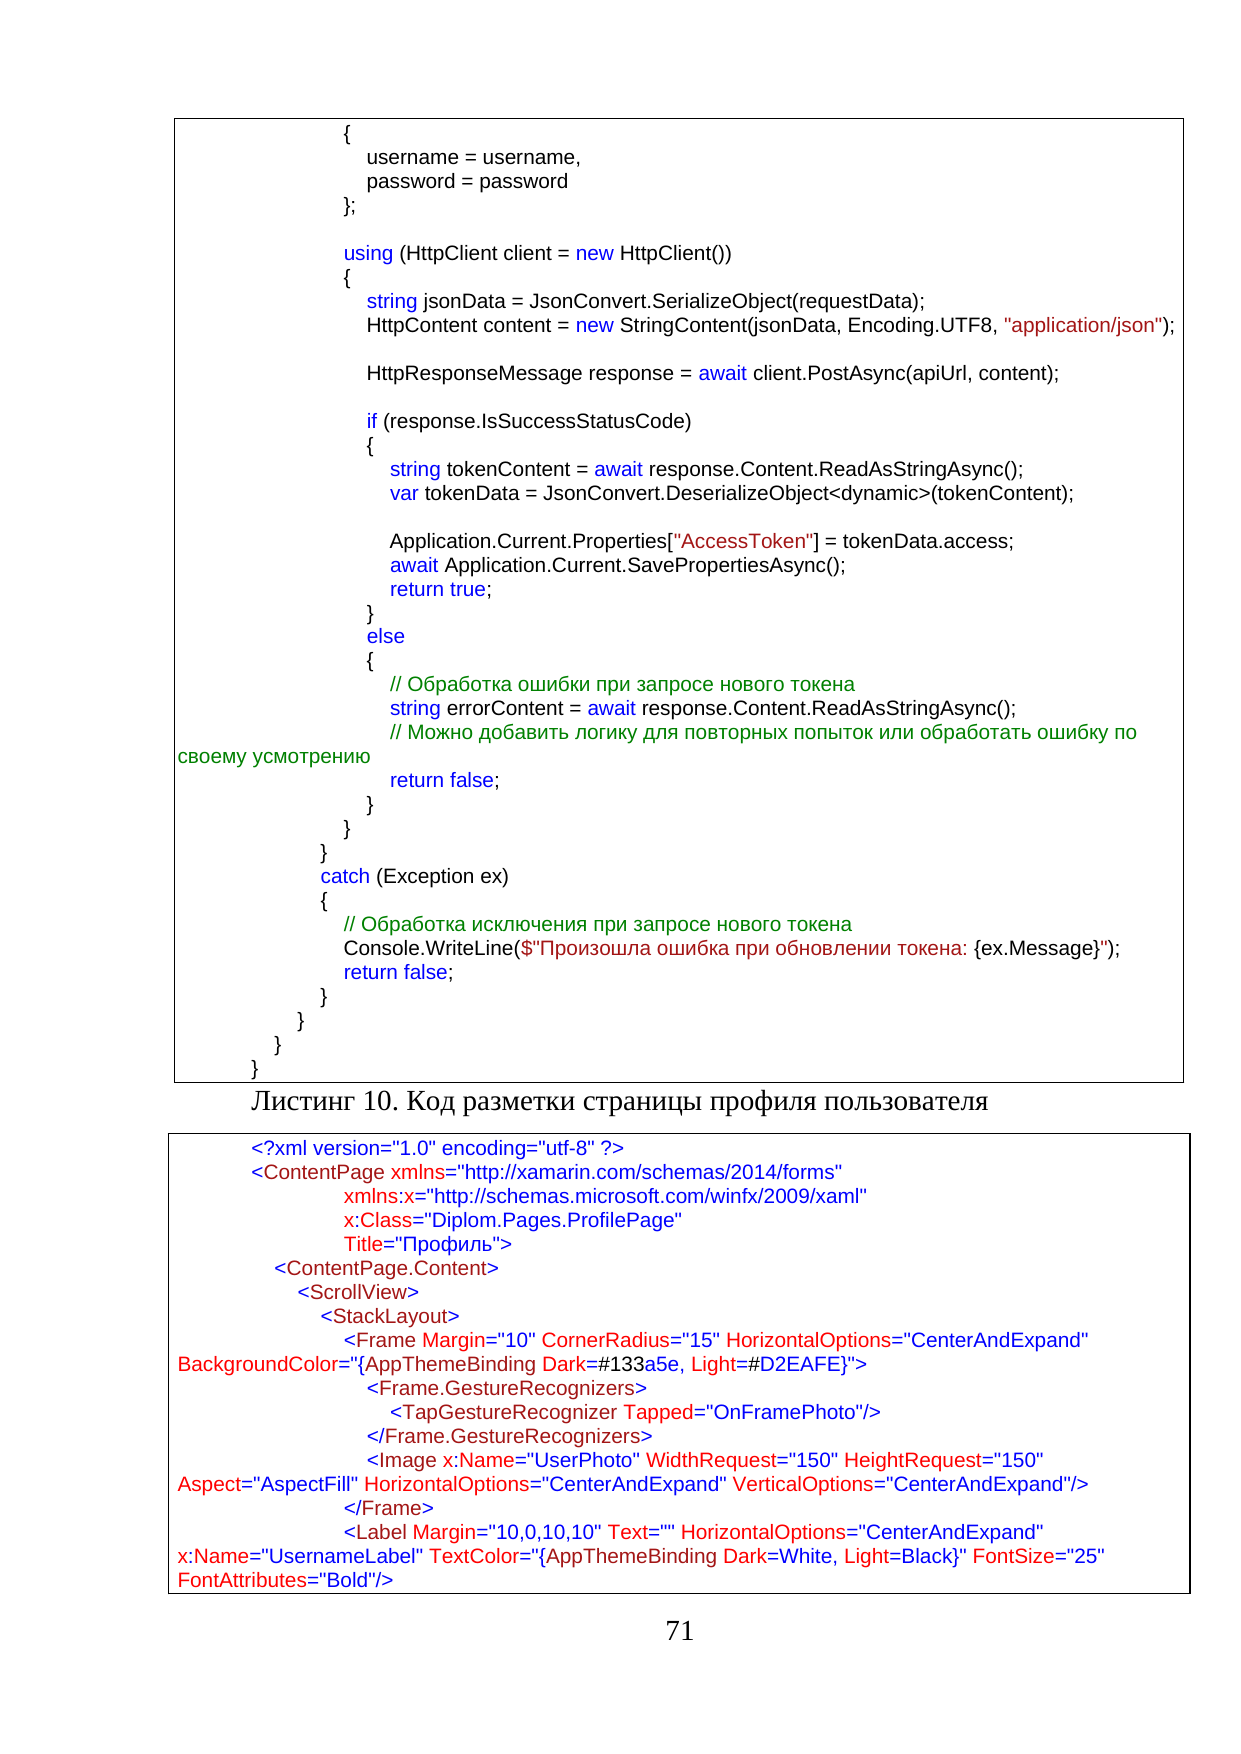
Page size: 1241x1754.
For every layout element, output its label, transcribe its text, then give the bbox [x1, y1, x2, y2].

text <ScrollView> [177, 1280, 1181, 1304]
text xmlns:x="http://schemas.microsoft.com/winfx/2009/xaml" [177, 1184, 1181, 1208]
text Title="Профиль"> [177, 1232, 1181, 1256]
text // Обработка исключения при запросе нового токена [177, 912, 1181, 936]
text Листинг 10. Код разметки страницы профиля пользователя [177, 1083, 1181, 1116]
text <Label Margin="10,0,10,10" Text="" HorizontalOptions="CenterAndExpand" x:Name="UsernameLabel" TextColor="{AppThemeBinding Dark=White, Light=Black}" FontSize="25" FontAttributes="Bold"/> [169, 1516, 1189, 1593]
text } [177, 984, 1181, 1008]
text { [177, 888, 1181, 912]
text <ContentPage xmlns="http://xamarin.com/schemas/2014/forms" [177, 1160, 1181, 1184]
text return false; [177, 960, 1181, 984]
text } [177, 1032, 1181, 1052]
text catch (Exception ex) [177, 864, 1181, 888]
text <ContentPage.Content> [177, 1256, 1181, 1280]
text string errorContent = await response.Content.ReadAsStringAsync(); [177, 696, 1181, 720]
text HttpResponseMessage response = await client.PostAsync(apiUrl, content); [177, 361, 1181, 385]
text <Image x:Name="UserPhoto" WidthRequest="150" HeightRequest="150" Aspect="AspectFill" HorizontalOptions="CenterAndExpand" VerticalOptions="CenterAndExpand"/> [177, 1448, 1181, 1496]
text <Frame Margin="10" CornerRadius="15" HorizontalOptions="CenterAndExpand" BackgroundColor="{AppThemeBinding Dark=#133a5e, Light=#D2EAFE}"> [177, 1328, 1181, 1376]
text password = password [177, 169, 1181, 193]
text { [177, 265, 1181, 289]
text } [177, 840, 1181, 864]
text } [175, 1052, 1183, 1082]
text } [177, 600, 1181, 624]
text await Application.Current.SavePropertiesAsync(); [177, 552, 1181, 576]
text Application.Current.Properties["AccessToken"] = tokenData.access; [177, 528, 1181, 552]
text string tokenContent = await response.Content.ReadAsStringAsync(); [177, 457, 1181, 481]
text return true; [177, 576, 1181, 600]
text } [177, 792, 1181, 816]
text x:Class="Diplom.Pages.ProfilePage" [177, 1208, 1181, 1232]
text { [175, 119, 1183, 145]
text if (response.IsSuccessStatusCode) [177, 409, 1181, 433]
text using (HttpClient client = new HttpClient()) [177, 241, 1181, 265]
text // Обработка ошибки при запросе нового токена [177, 672, 1181, 696]
text Console.WriteLine($"Произошла ошибка при обновлении токена: {ex.Message}"); [177, 936, 1181, 960]
text } [177, 1008, 1181, 1032]
text <Frame.GestureRecognizers> [177, 1376, 1181, 1400]
text // Можно добавить логику для повторных попыток или обработать ошибку по своему усмотрению [177, 720, 1181, 768]
text { [177, 648, 1181, 672]
text }; [177, 193, 1181, 217]
text username = username, [177, 145, 1181, 169]
text <StackLayout> [177, 1304, 1181, 1328]
text { [177, 433, 1181, 457]
text } [177, 816, 1181, 840]
text <TapGestureRecognizer Tapped="OnFramePhoto"/> [177, 1400, 1181, 1424]
text return false; [177, 768, 1181, 792]
text </Frame.GestureRecognizers> [177, 1424, 1181, 1448]
text else [177, 624, 1181, 648]
text HttpContent content = new StringContent(jsonData, Encoding.UTF8, "application/json"); [177, 313, 1181, 337]
text </Frame> [177, 1496, 1181, 1516]
text string jsonData = JsonConvert.SerializeObject(requestData); [177, 289, 1181, 313]
text var tokenData = JsonConvert.DeserializeObject<dynamic>(tokenContent); [177, 481, 1181, 504]
text <?xml version="1.0" encoding="utf-8" ?> [169, 1134, 1189, 1160]
